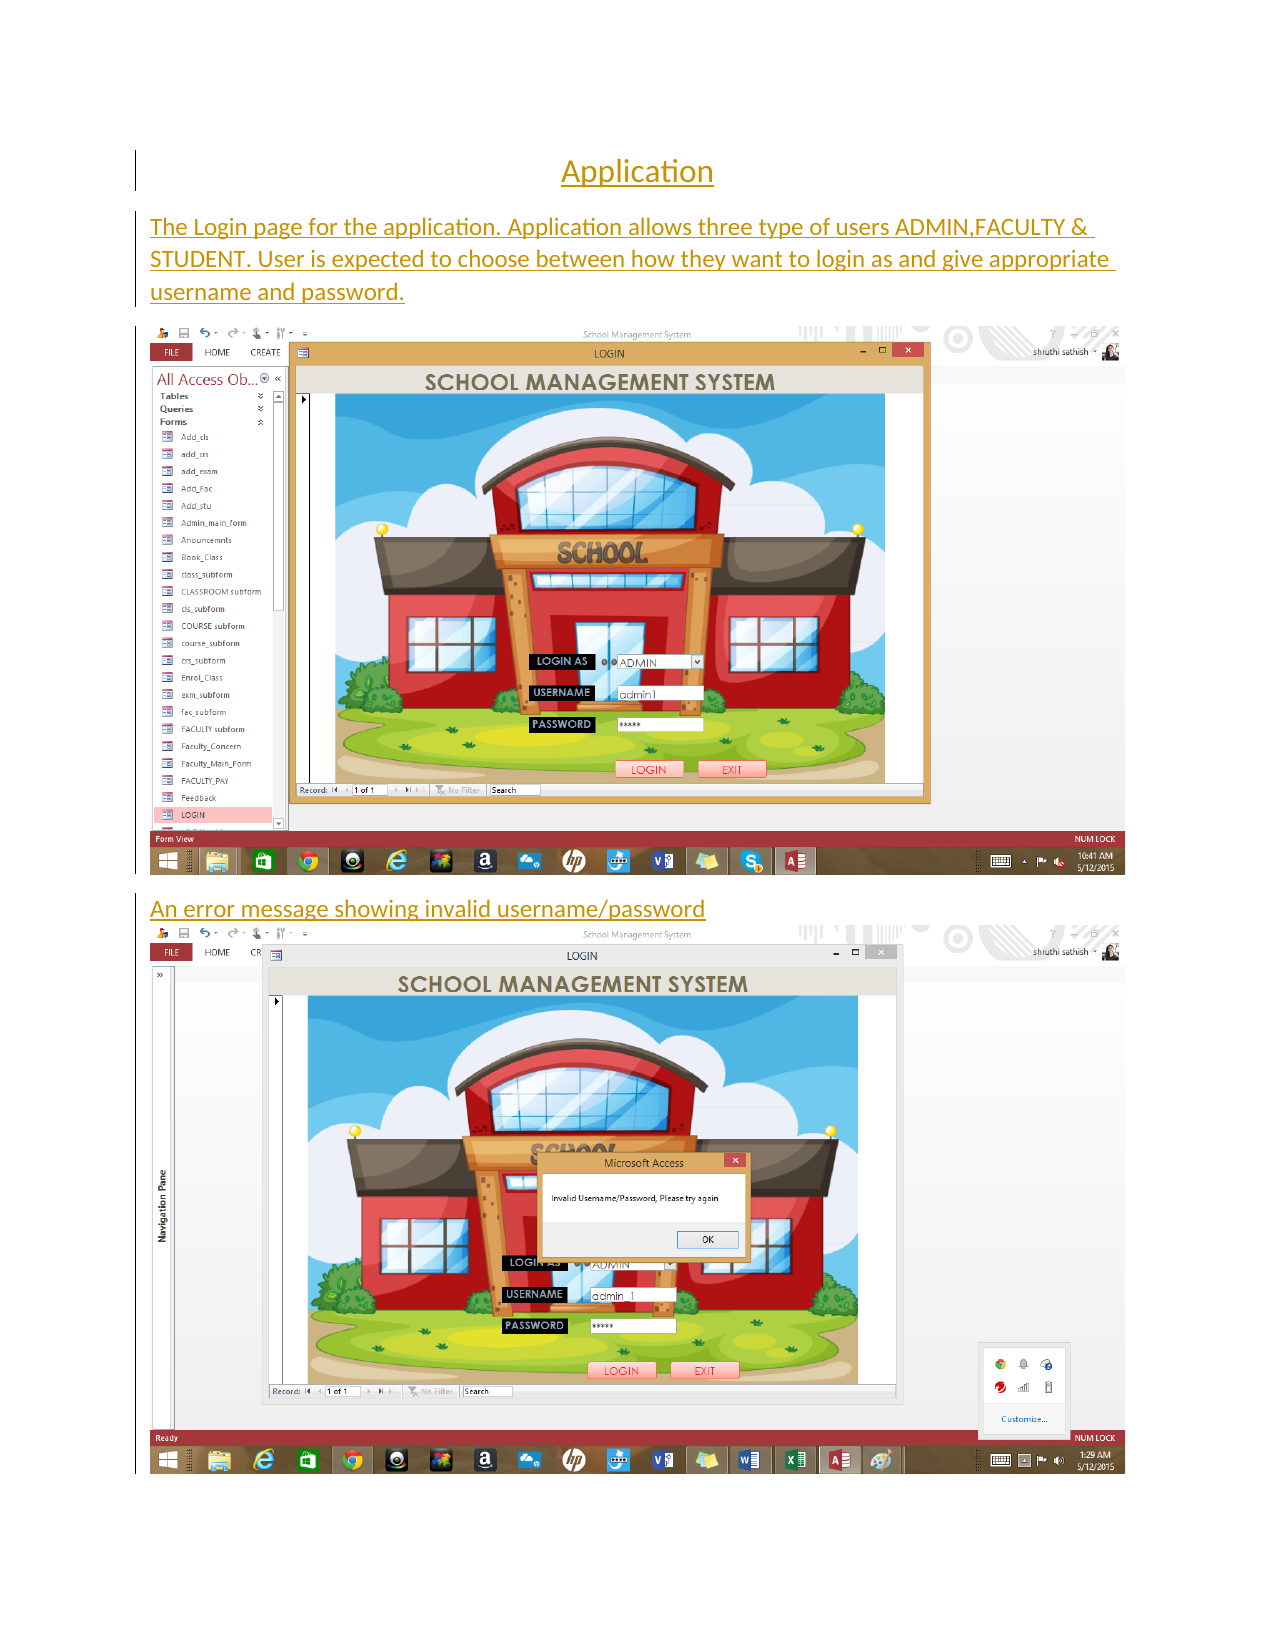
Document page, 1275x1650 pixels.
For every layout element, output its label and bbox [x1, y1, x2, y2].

picture [150, 326, 1125, 875]
picture [150, 925, 1125, 1474]
